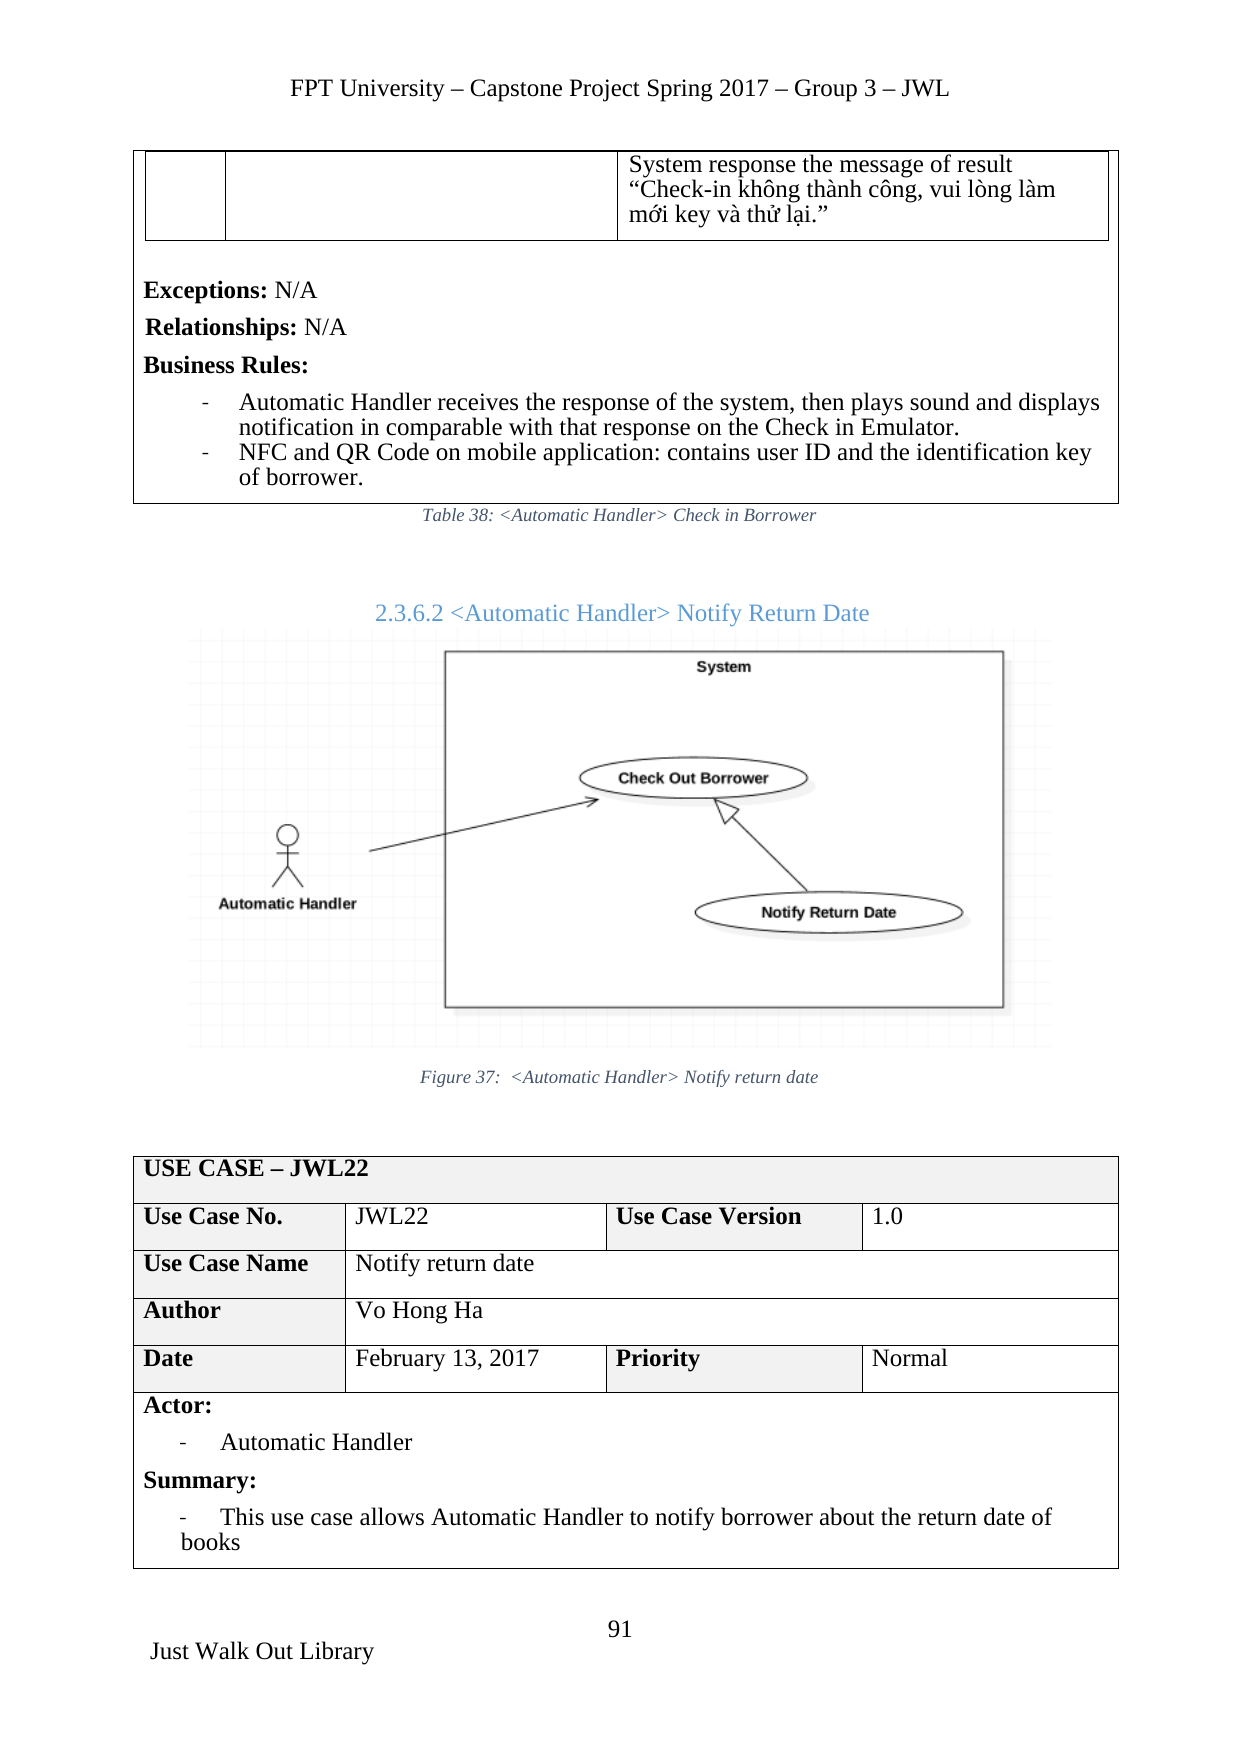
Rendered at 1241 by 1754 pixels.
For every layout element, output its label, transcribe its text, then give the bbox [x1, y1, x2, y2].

table_cell Vo Hong Ha [346, 1299, 1118, 1345]
table_header USE CASE – JWL22 [134, 1157, 1118, 1203]
table_cell JWL22 [346, 1204, 606, 1250]
table_cell Use Case Version [607, 1204, 862, 1250]
table_cell Normal [863, 1346, 1118, 1392]
table_cell 1.0 [863, 1204, 1118, 1250]
table_cell Priority [607, 1346, 862, 1392]
picture [187, 628, 1053, 1048]
table_cell Use Case No. [134, 1204, 345, 1250]
table_cell Notify return date [346, 1251, 1118, 1298]
table_cell February 13, 2017 [346, 1346, 606, 1392]
table_cell Date [134, 1346, 345, 1392]
text Figure 37: <Automatic Handler> Notify return date [150, 1066, 1090, 1088]
text Table 38: <Automatic Handler> Check in Borrower [150, 504, 1090, 526]
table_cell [134, 151, 1118, 503]
table_cell Use Case Name [134, 1251, 345, 1298]
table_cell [134, 1393, 1118, 1568]
subtitle <Automatic Handler> Notify Return Date [375, 598, 1090, 627]
table_cell Author [134, 1299, 345, 1345]
